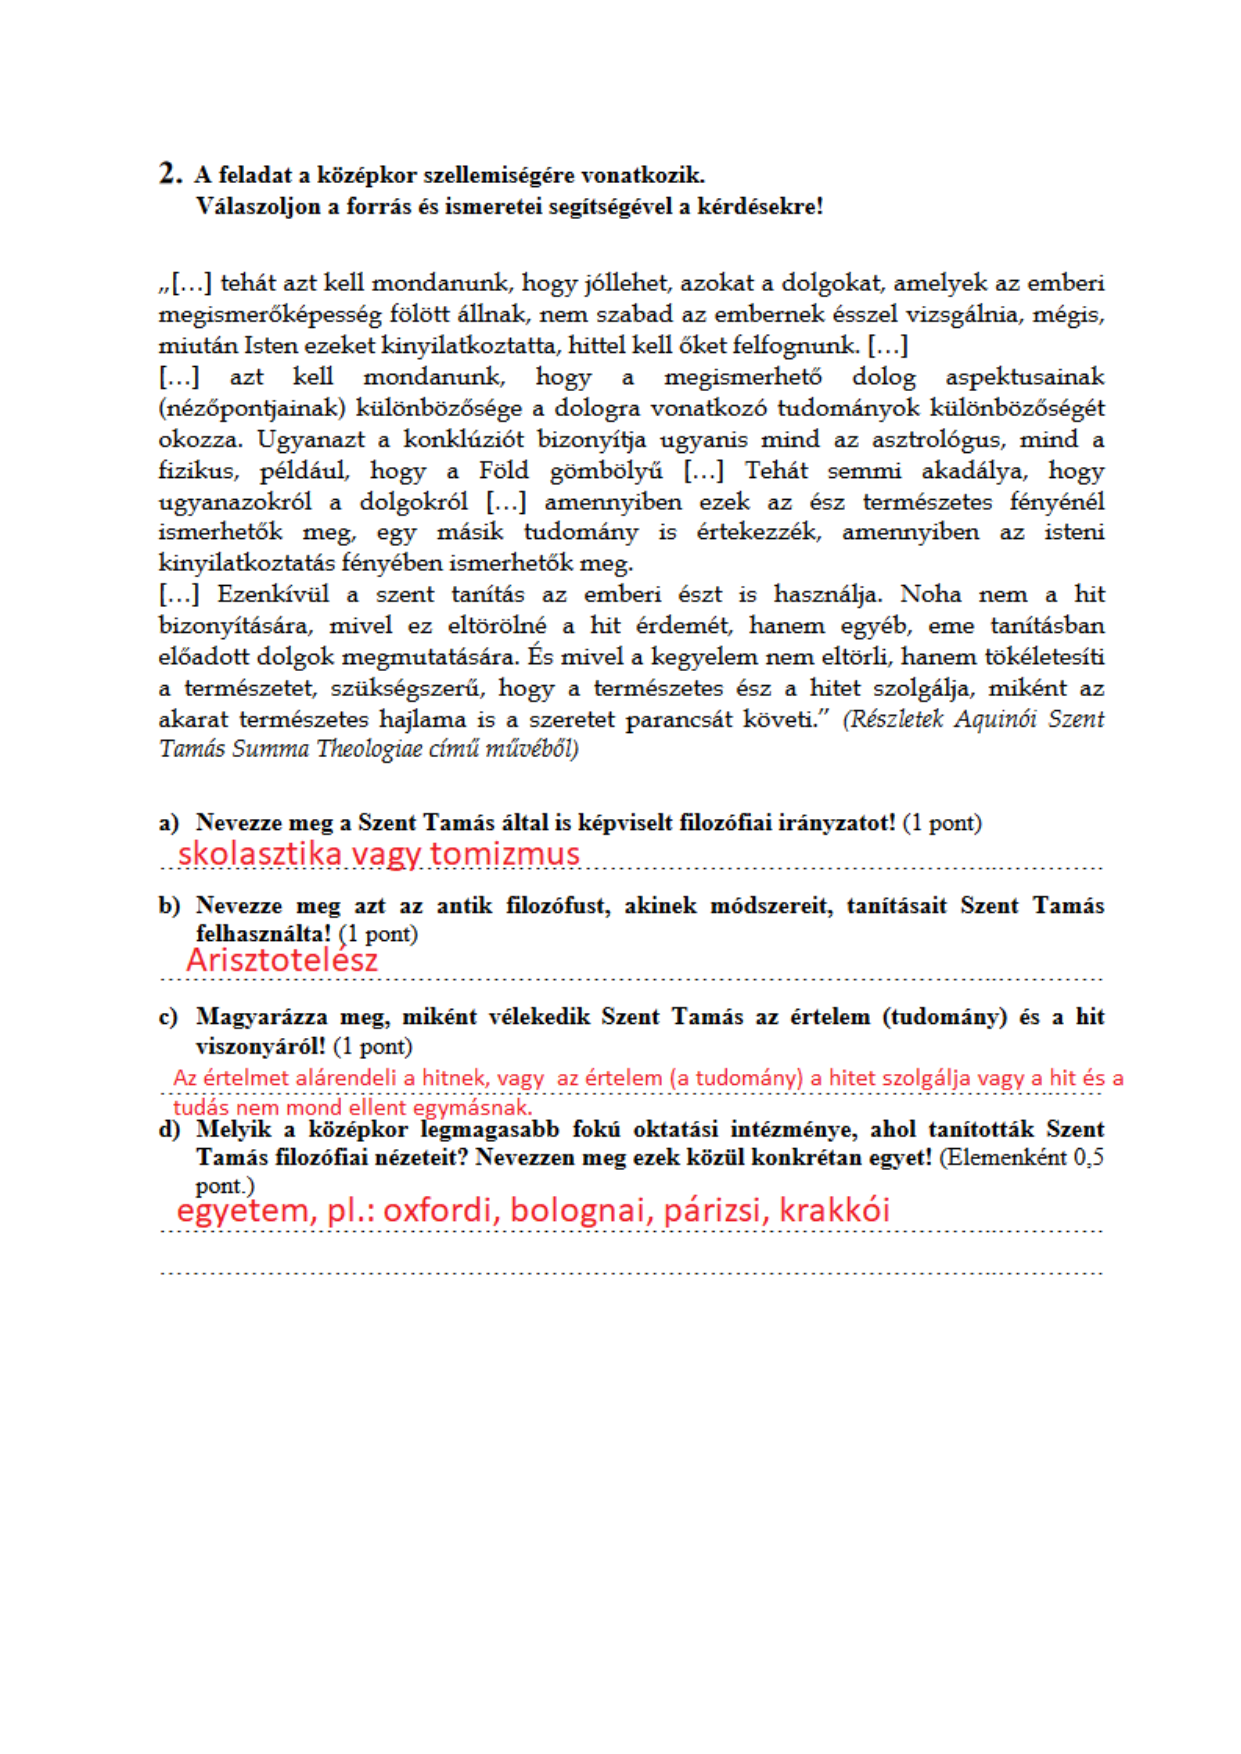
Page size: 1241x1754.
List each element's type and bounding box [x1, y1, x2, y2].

picture [147, 147, 1186, 1317]
